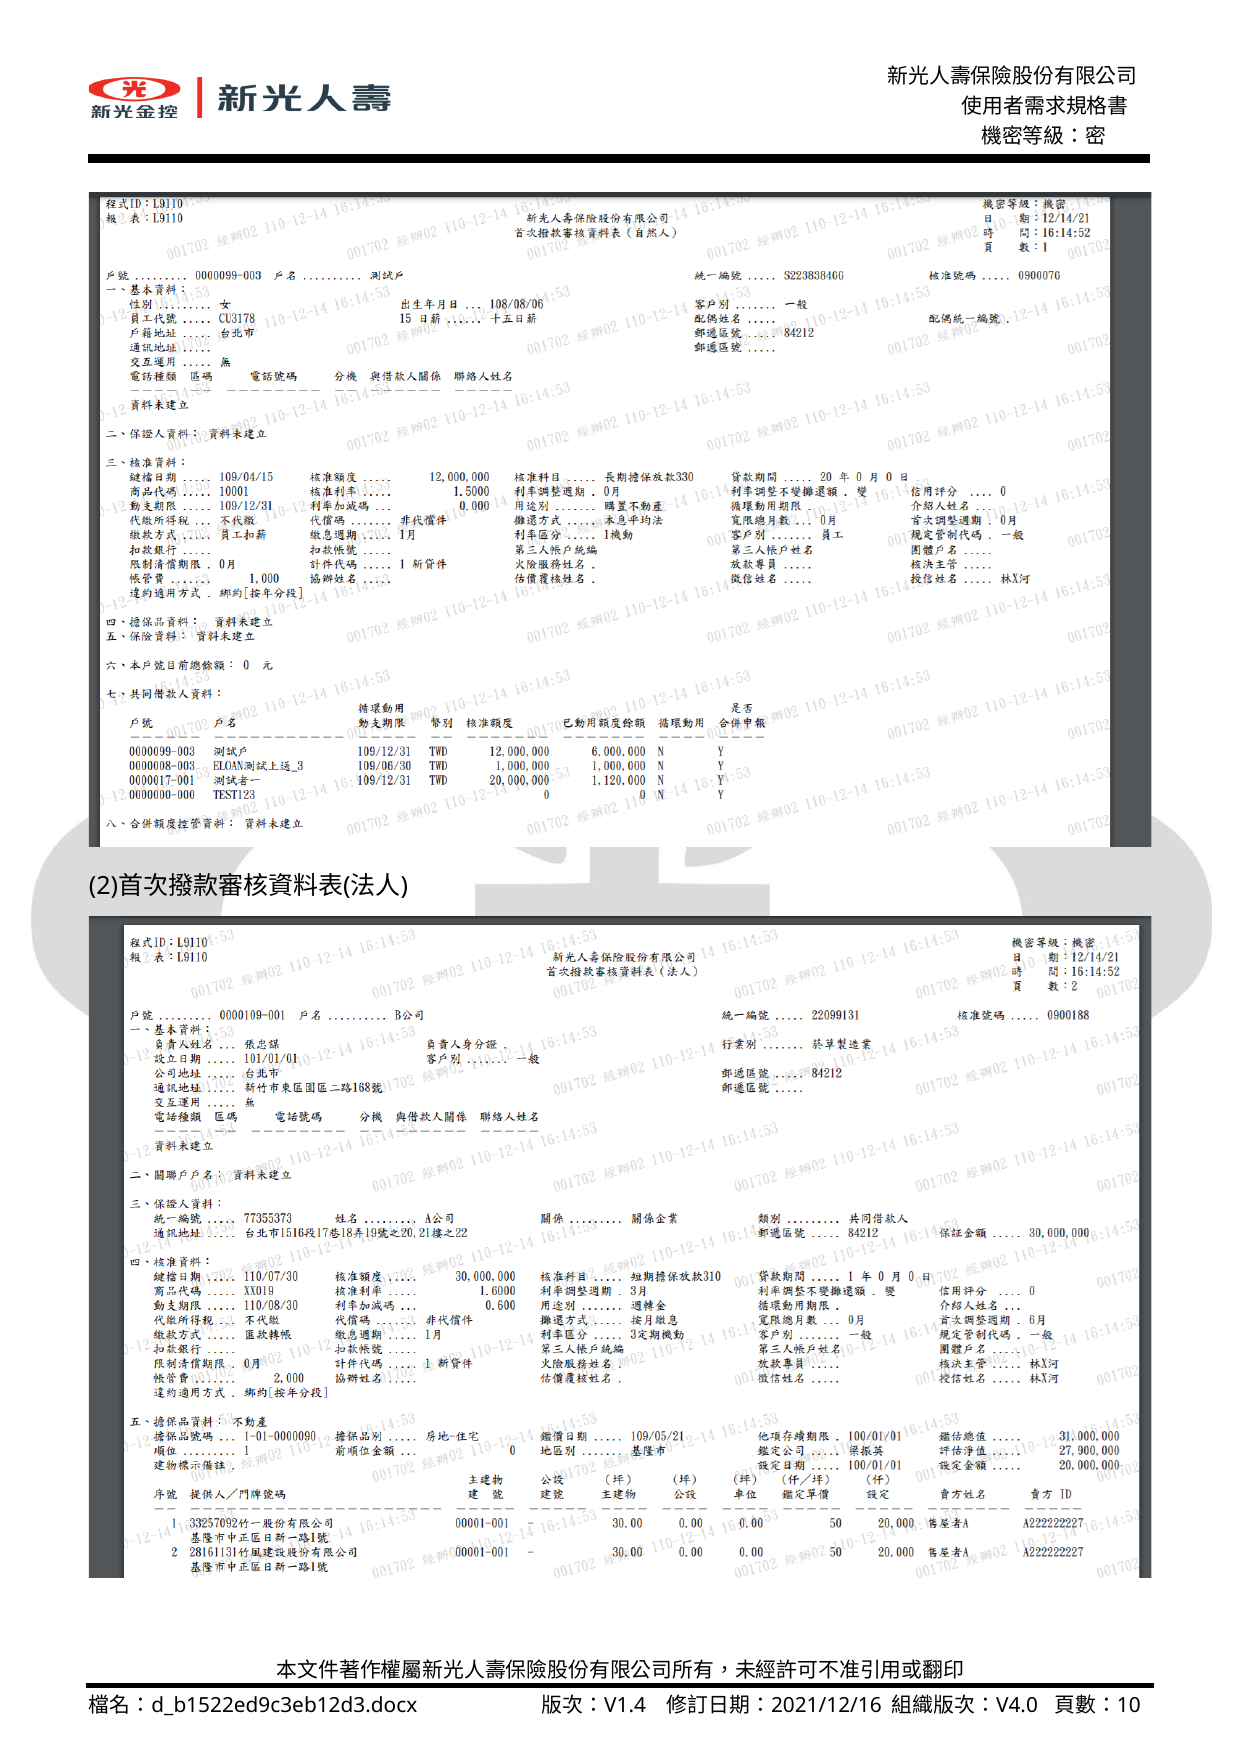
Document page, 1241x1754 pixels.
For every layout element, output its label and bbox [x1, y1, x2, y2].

picture [25, 192, 1215, 1578]
picture [88, 61, 414, 118]
